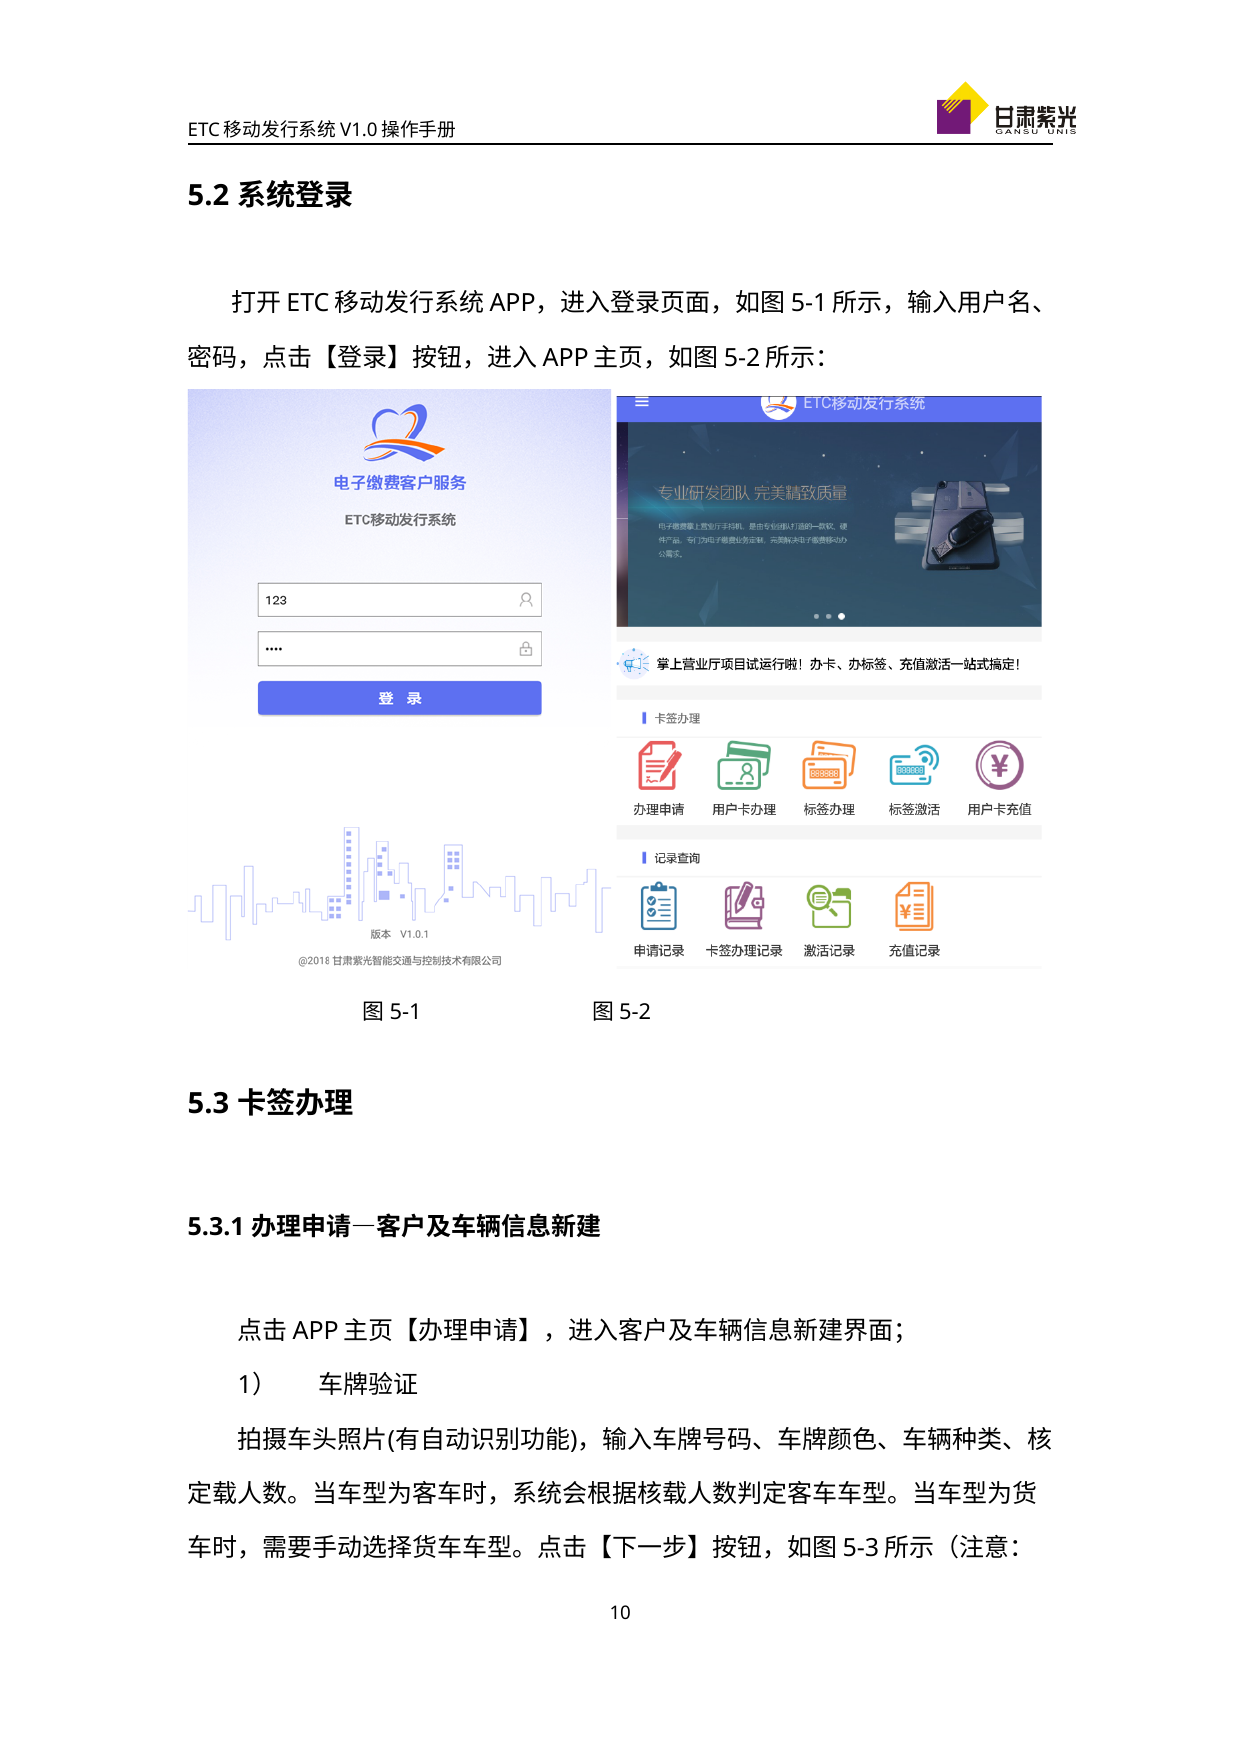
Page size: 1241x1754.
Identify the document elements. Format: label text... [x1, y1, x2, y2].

subtitle 5.2 系统登录 [187, 160, 1053, 225]
text 点击APP主页【办理申请】，进入客户及车辆信息新建界面； [187, 1310, 1053, 1347]
picture [187, 389, 612, 969]
subtitle 5.3 卡签办理 [187, 1069, 1053, 1134]
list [187, 1419, 1053, 1564]
text 图 5-1 图 5-2 [187, 994, 1053, 1026]
list 车牌验证 [237, 1365, 1053, 1401]
subtitle 5.3.1 办理申请—客户及车辆信息新建 [187, 1192, 1053, 1257]
picture [616, 396, 1042, 969]
